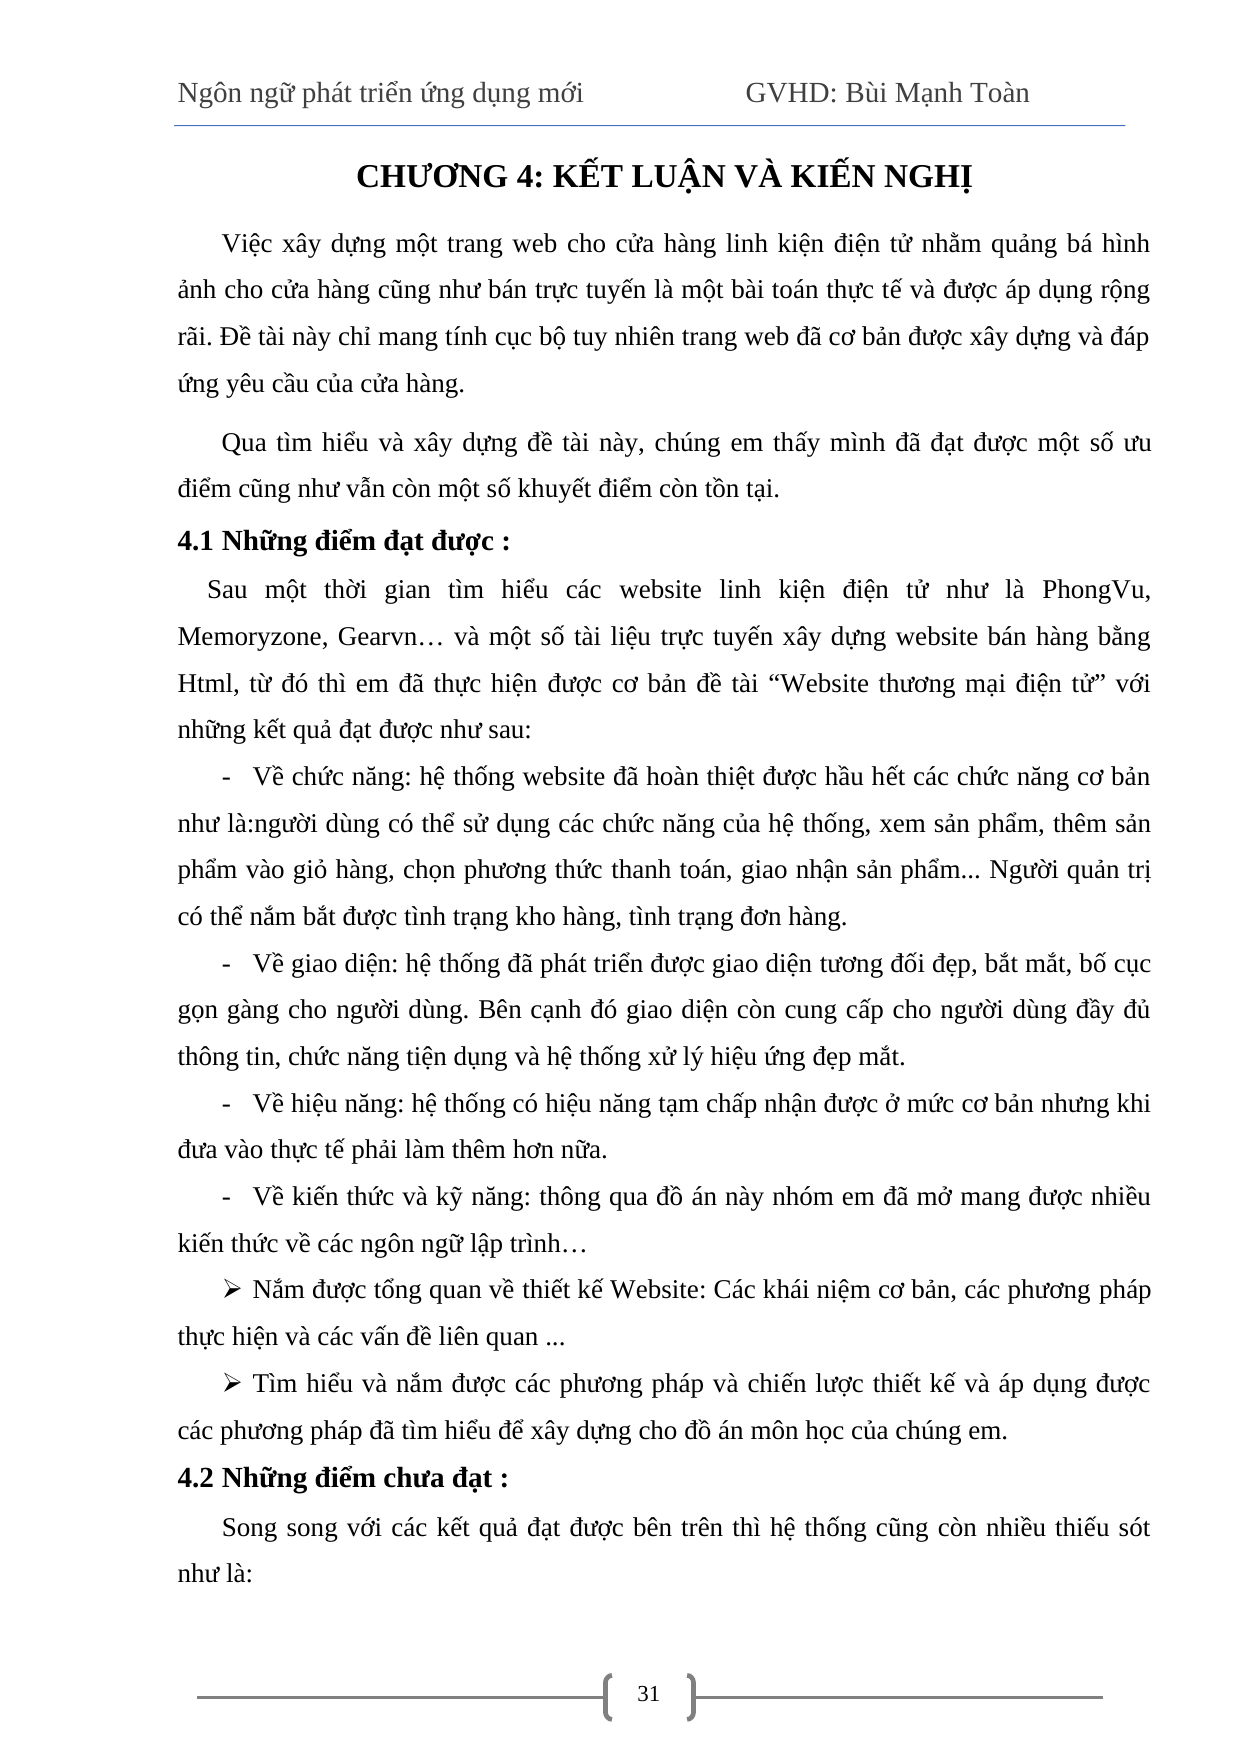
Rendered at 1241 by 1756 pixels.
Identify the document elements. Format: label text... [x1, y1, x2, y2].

text Sau một thời gian tìm hiểu các website linh kiện điện tử như là PhongVu, Memoryzone, Gearvn… và một số tài liệu trực tuyến xây dựng website bán hàng bằng Html, từ đó thì em đã thực hiện được cơ bản đề tài “Website thương mại điện tử” với những kết quả đạt được như sau: [177, 574, 1152, 745]
list Về kiến thức và kỹ năng: thông qua đồ án này nhóm em đã mở mang được nhiều kiến thức về các ngôn ngữ lập trình… [177, 1180, 1152, 1258]
subtitle CHƯƠNG 4: KẾT LUẬN VÀ KIẾN NGHỊ [177, 157, 1152, 195]
text Việc xây dựng một trang web cho cửa hàng linh kiện điện tử nhằm quảng bá hình ảnh cho cửa hàng cũng như bán trực tuyến là một bài toán thực tế và được áp dụng rộng rãi. Đề tài này chỉ mang tính cục bộ tuy nhiên trang web đã cơ bản được xây dựng và đáp ứng yêu cầu của cửa hàng. [177, 227, 1152, 398]
list Về hiệu năng: hệ thống có hiệu năng tạm chấp nhận được ở mức cơ bản nhưng khi đưa vào thực tế phải làm thêm hơn nữa. [177, 1087, 1152, 1165]
subtitle Những điểm chưa đạt : [177, 1461, 1152, 1494]
subtitle Những điểm đạt được : [177, 523, 1152, 557]
list Về chức năng: hệ thống website đã hoàn thiệt được hầu hết các chức năng cơ bản như là:người dùng có thể sử dụng các chức năng của hệ thống, xem sản phẩm, thêm sản phẩm vào giỏ hàng, chọn phương thức thanh toán, giao nhận sản phẩm... Người quản trị có thể nắm bắt được tình trạng kho hàng, tình trạng đơn hàng. [177, 760, 1152, 931]
list Tìm hiểu và nắm được các phương pháp và chiến lược thiết kế và áp dụng được các phương pháp đã tìm hiểu để xây dựng cho đồ án môn học của chúng em. [177, 1367, 1152, 1445]
text Qua tìm hiểu và xây dựng đề tài này, chúng em thấy mình đã đạt được một số ưu điểm cũng như vẫn còn một số khuyết điểm còn tồn tại. [177, 426, 1152, 504]
list Về giao diện: hệ thống đã phát triển được giao diện tương đối đẹp, bắt mắt, bố cục gọn gàng cho người dùng. Bên cạnh đó giao diện còn cung cấp cho người dùng đầy đủ thông tin, chức năng tiện dụng và hệ thống xử lý hiệu ứng đẹp mắt. [177, 947, 1152, 1071]
list Nắm được tổng quan về thiết kế Website: Các khái niệm cơ bản, các phương pháp thực hiện và các vấn đề liên quan ... [177, 1274, 1152, 1352]
text Song song với các kết quả đạt được bên trên thì hệ thống cũng còn nhiều thiếu sót như là: [177, 1511, 1152, 1589]
